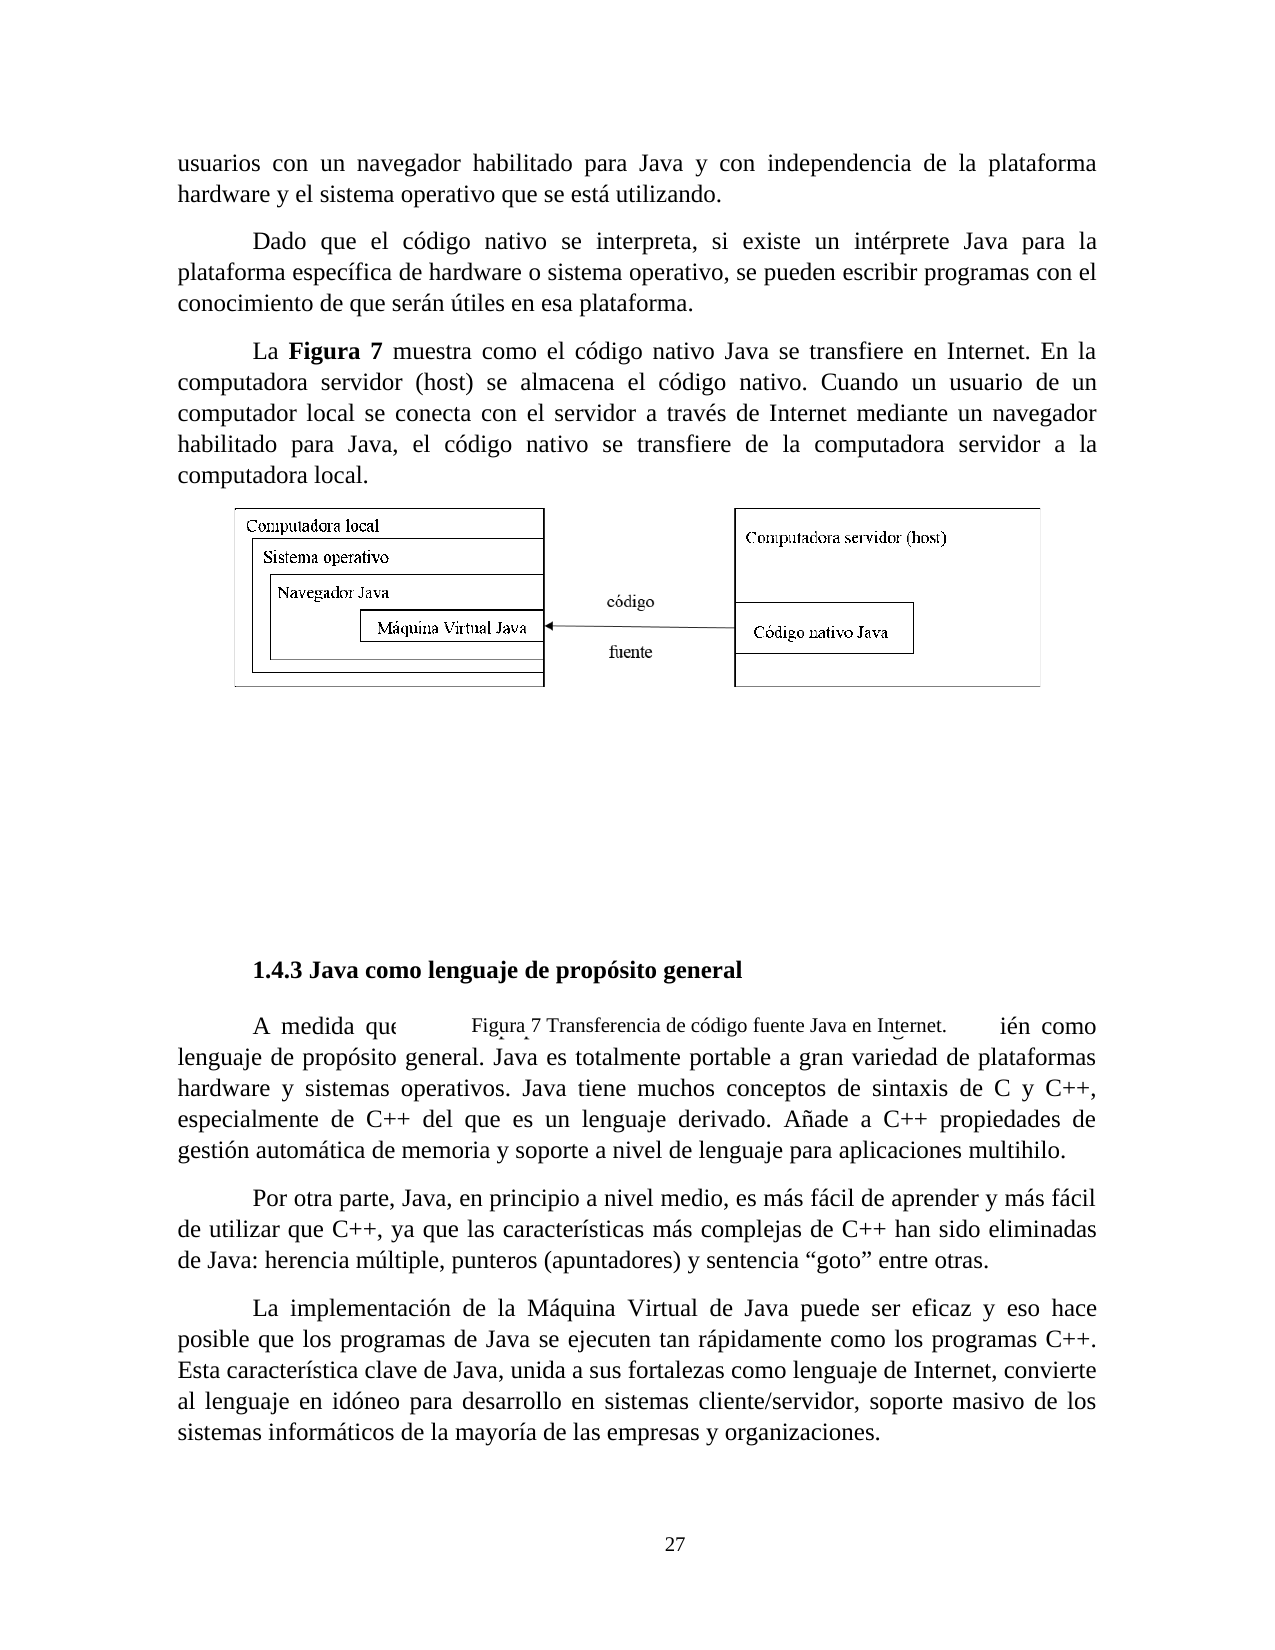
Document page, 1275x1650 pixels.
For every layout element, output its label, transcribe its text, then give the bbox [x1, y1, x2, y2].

text La Figura 7 muestra como el código nativo Java se transfiere en Internet. En la computadora servidor (host) se almacena el código nativo. Cuando un usuario de un computador local se conecta con el servidor a través de Internet mediante un navegador habilitado para Java, el código nativo se transfiere de la computadora servidor a la computadora local. [177, 336, 1098, 489]
subtitle Java como lenguaje de propósito general [177, 955, 1098, 984]
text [177, 148, 1098, 207]
text Dado que el código nativo se interpreta, si existe un intérprete Java para la plataforma específica de hardware o sistema operativo, se pueden escribir programas con el conocimiento de que serán útiles en esa plataforma. [177, 226, 1098, 317]
text A medida que Java se populariza en desarrollos de Internet gana también como lenguaje de propósito general. Java es totalmente portable a gran variedad de plataformas hardware y sistemas operativos. Java tiene muchos conceptos de sintaxis de C y C++, especialmente de C++ del que es un lenguaje derivado. Añade a C++ propiedades de gestión automática de memoria y soporte a nivel de lenguaje para aplicaciones multihilo. [177, 1011, 1098, 1164]
text Por otra parte, Java, en principio a nivel medio, es más fácil de aprender y más fácil de utilizar que C++, ya que las características más complejas de C++ han sido eliminadas de Java: herencia múltiple, punteros (apuntadores) y sentencia “goto” entre otras. [177, 1183, 1098, 1274]
text La implementación de la Máquina Virtual de Java puede ser eficaz y eso hace posible que los programas de Java se ejecuten tan rápidamente como los programas C++. Esta característica clave de Java, unida a sus fortalezas como lenguaje de Internet, convierte al lenguaje en idóneo para desarrollo en sistemas cliente/servidor, soporte masivo de los sistemas informáticos de la mayoría de las empresas y organizaciones. [177, 1293, 1098, 1446]
